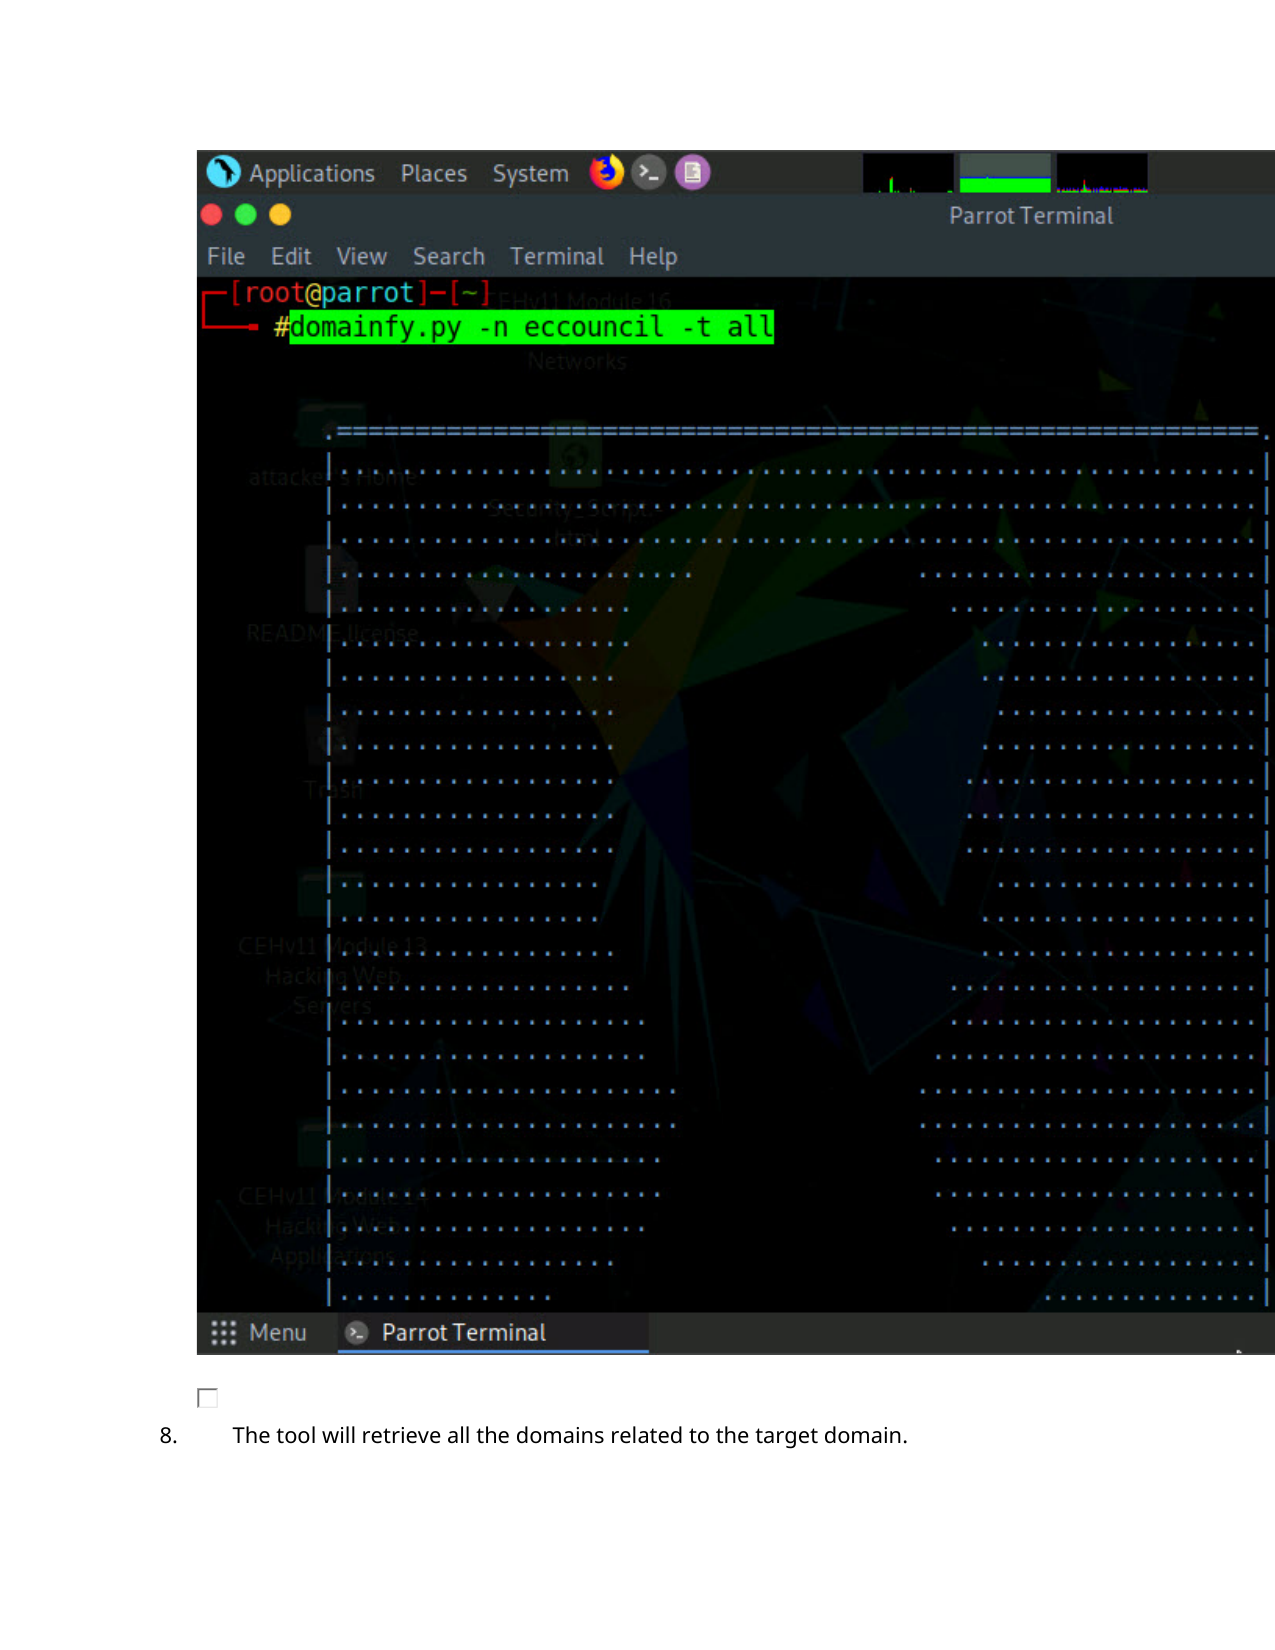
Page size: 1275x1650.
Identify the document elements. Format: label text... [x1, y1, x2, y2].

picture [196, 150, 1275, 1355]
list The tool will retrieve all the domains related to the target domain. [159, 1383, 1125, 1450]
